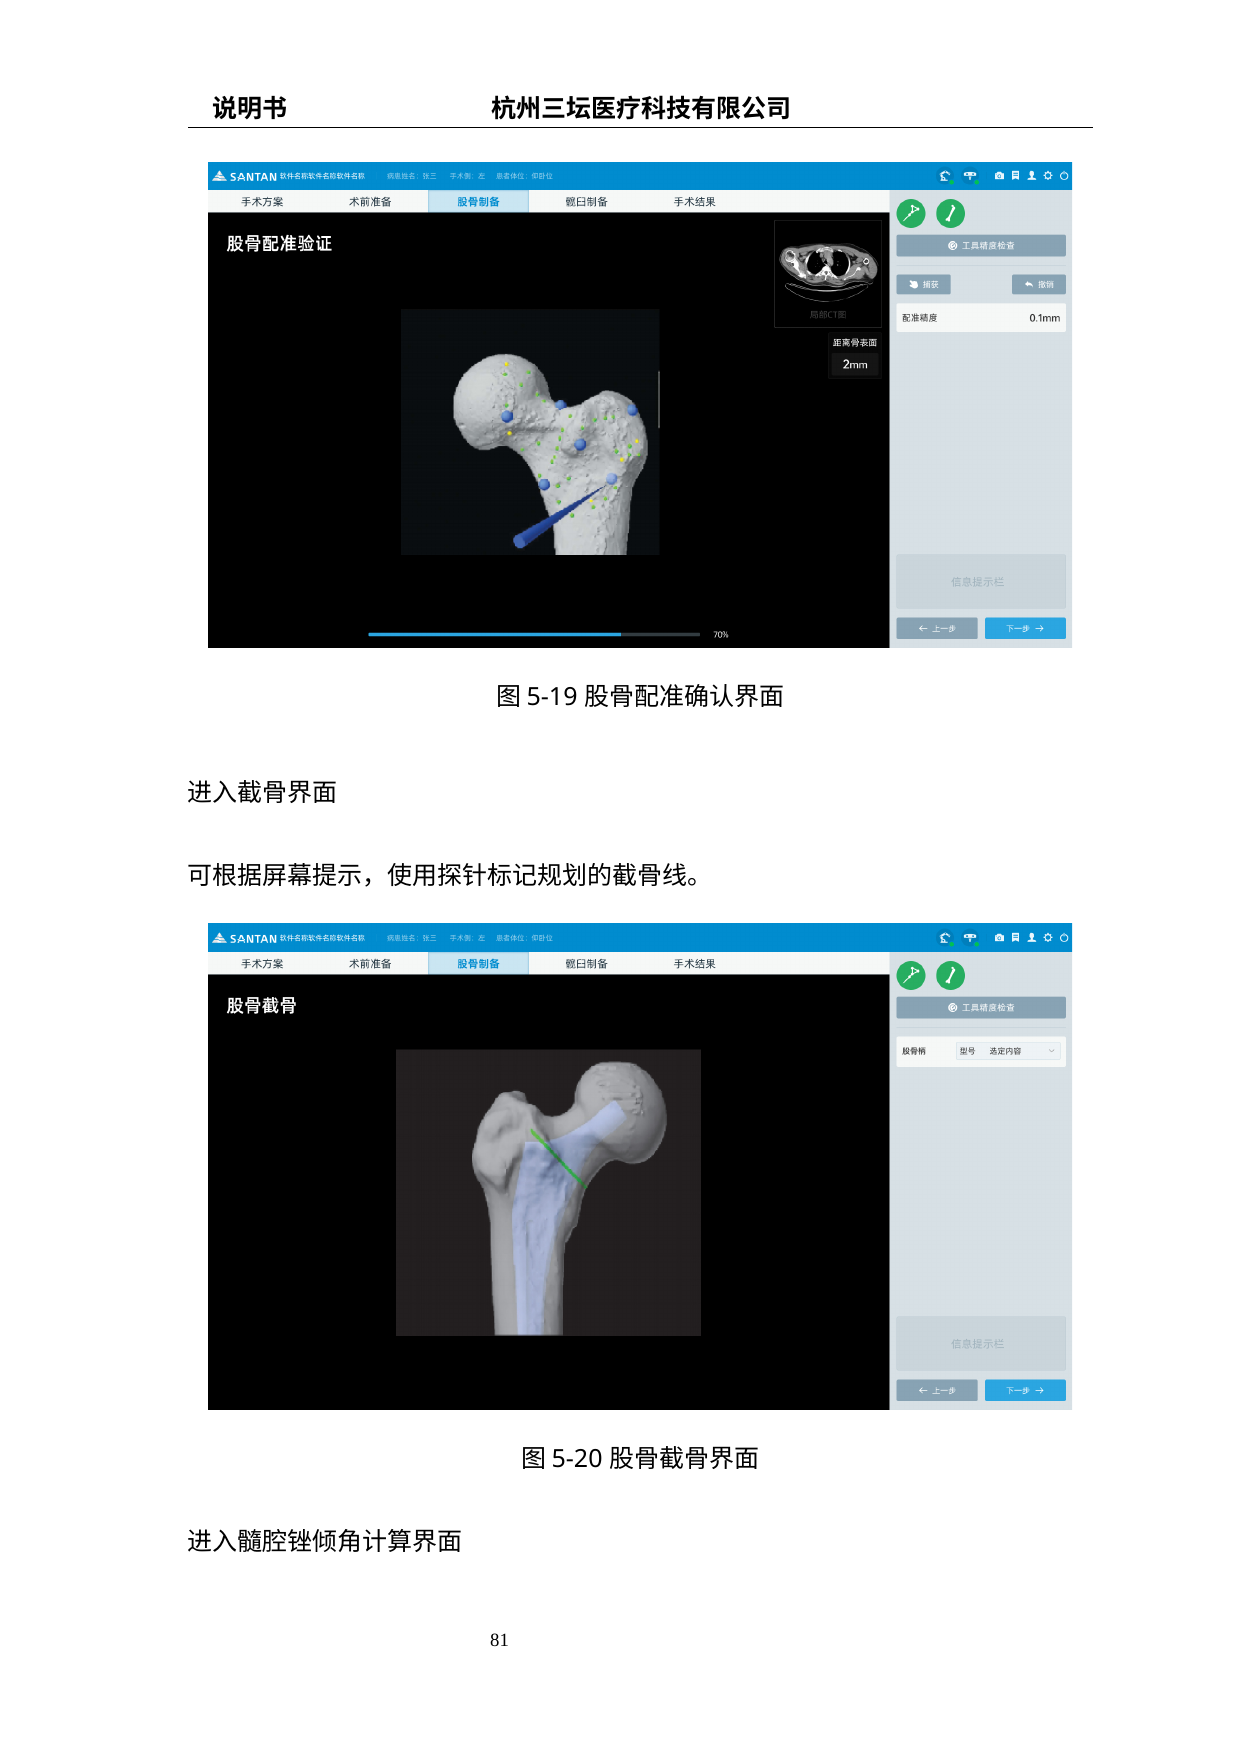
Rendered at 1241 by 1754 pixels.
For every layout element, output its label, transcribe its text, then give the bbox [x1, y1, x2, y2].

picture [214, 934, 225, 942]
text 进入髓腔锉倾角计算界面 [187, 1507, 1093, 1572]
text 图5-20 股骨截骨界面 [187, 1424, 1093, 1489]
text 可根据屏幕提示，使用探针标记规划的截骨线。 [187, 841, 1093, 906]
picture [996, 934, 1003, 941]
picture [996, 172, 1003, 179]
picture [208, 191, 1073, 648]
text 进入截骨界面 [187, 758, 1093, 823]
picture [214, 172, 225, 180]
picture [965, 935, 976, 939]
picture [208, 953, 1073, 1410]
picture [965, 173, 976, 177]
text 图5-19 股骨配准确认界面 [187, 662, 1093, 727]
